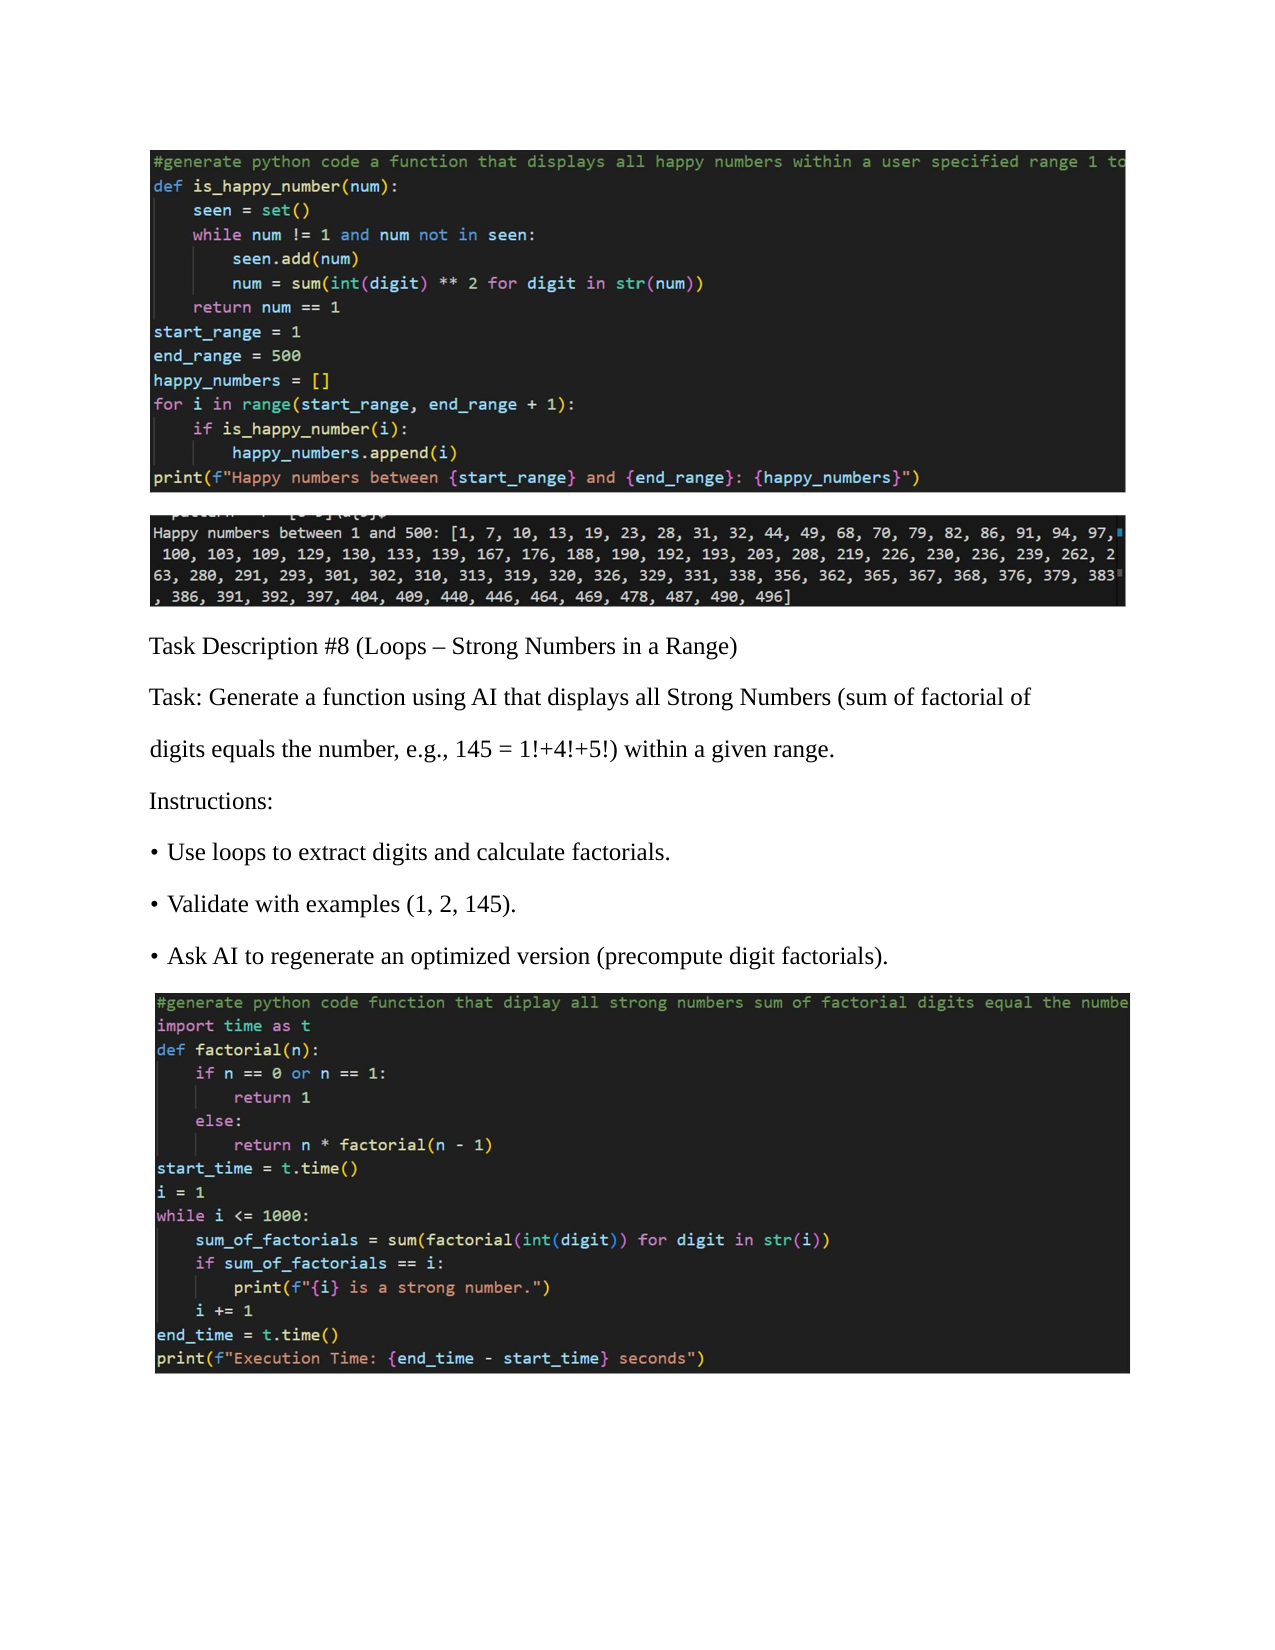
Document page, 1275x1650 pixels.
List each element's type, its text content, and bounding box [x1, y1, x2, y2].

list Ask AI to regenerate an optimized version (precompute digit factorials). [150, 941, 934, 969]
picture [154, 992, 1131, 1374]
text Instructions: [148, 786, 934, 814]
picture [149, 149, 1126, 493]
list Use loops to extract digits and calculate factorials. [150, 837, 934, 866]
list Validate with examples (1, 2, 145). [150, 889, 934, 918]
text Task: Generate a function using AI that displays all Strong Numbers (sum of factorial of digits equals the number, e.g., 145 = 1!+4!+5!) within a given range. [148, 682, 1046, 763]
text Task Description #8 (Loops – Strong Numbers in a Range) [148, 631, 934, 659]
picture [149, 515, 1126, 607]
